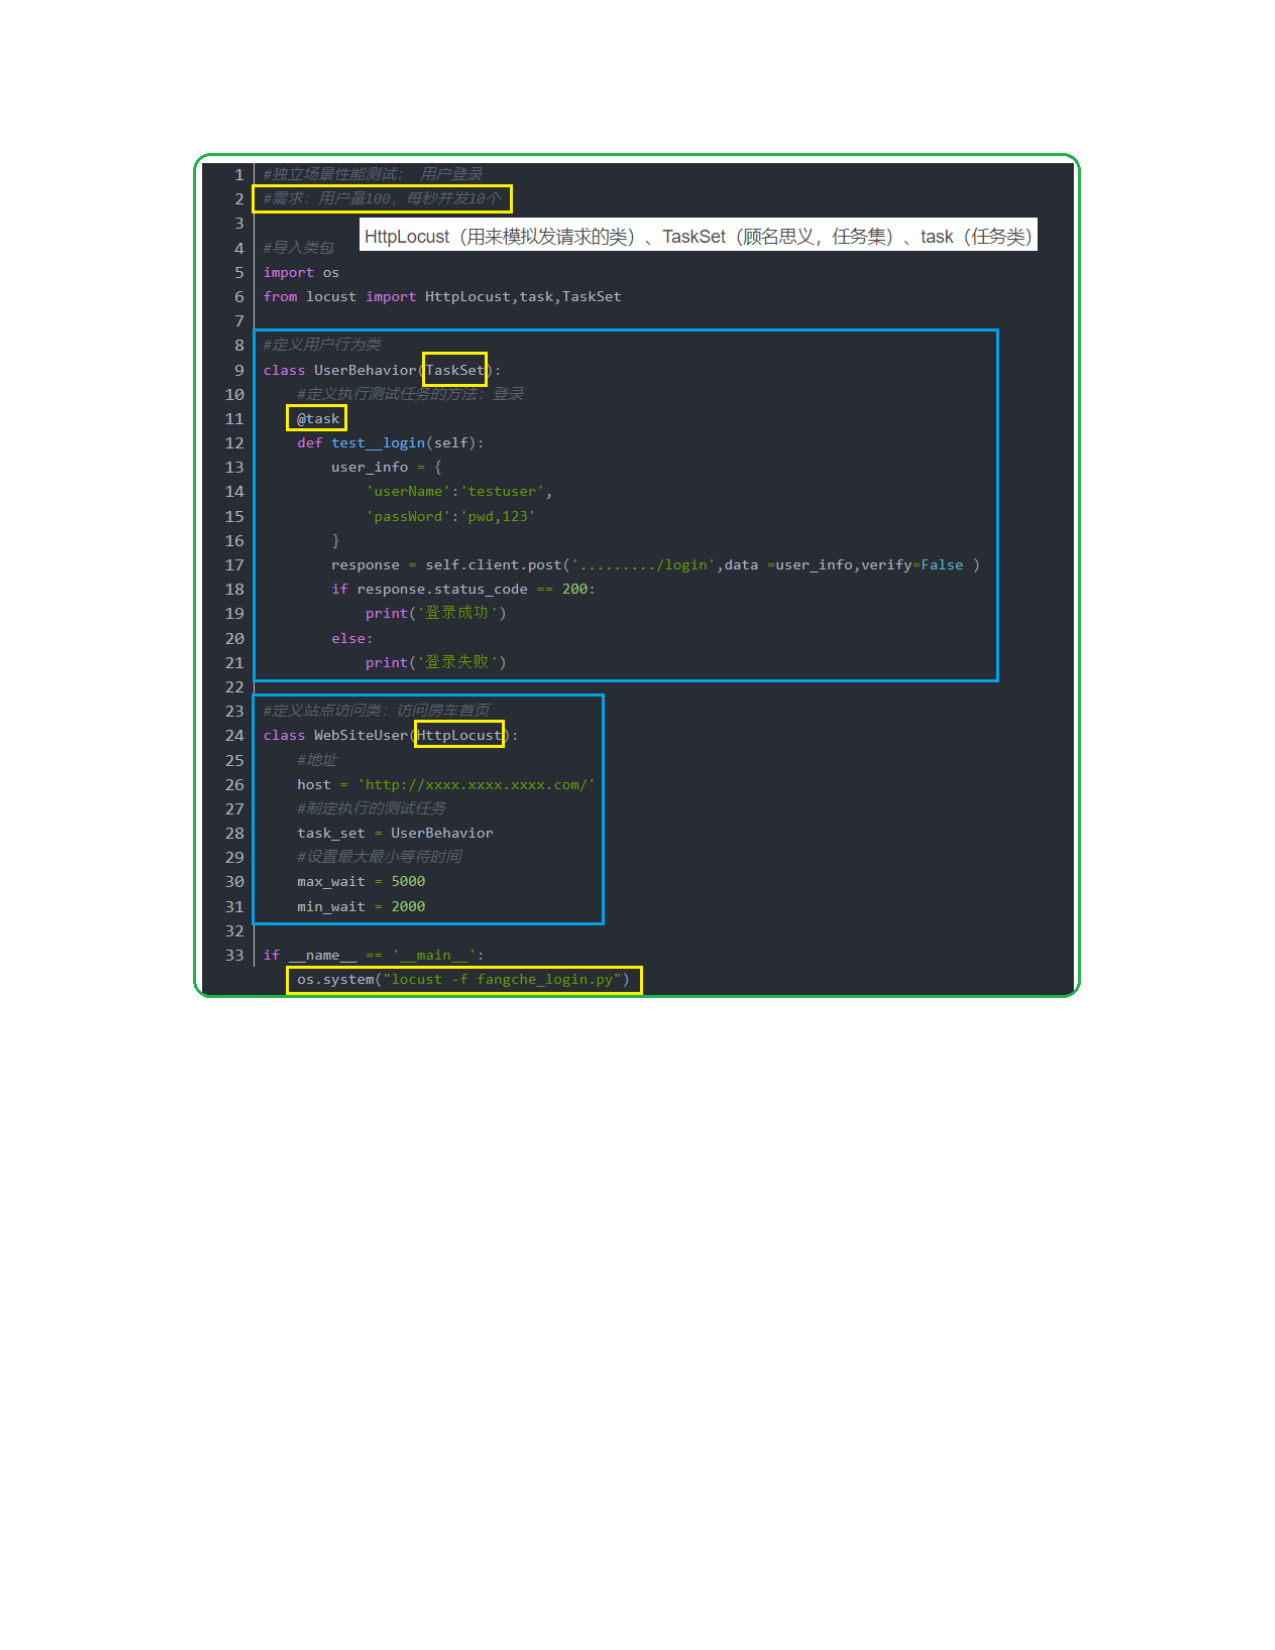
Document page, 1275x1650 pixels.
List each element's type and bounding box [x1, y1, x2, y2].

picture [187, 150, 1087, 1001]
